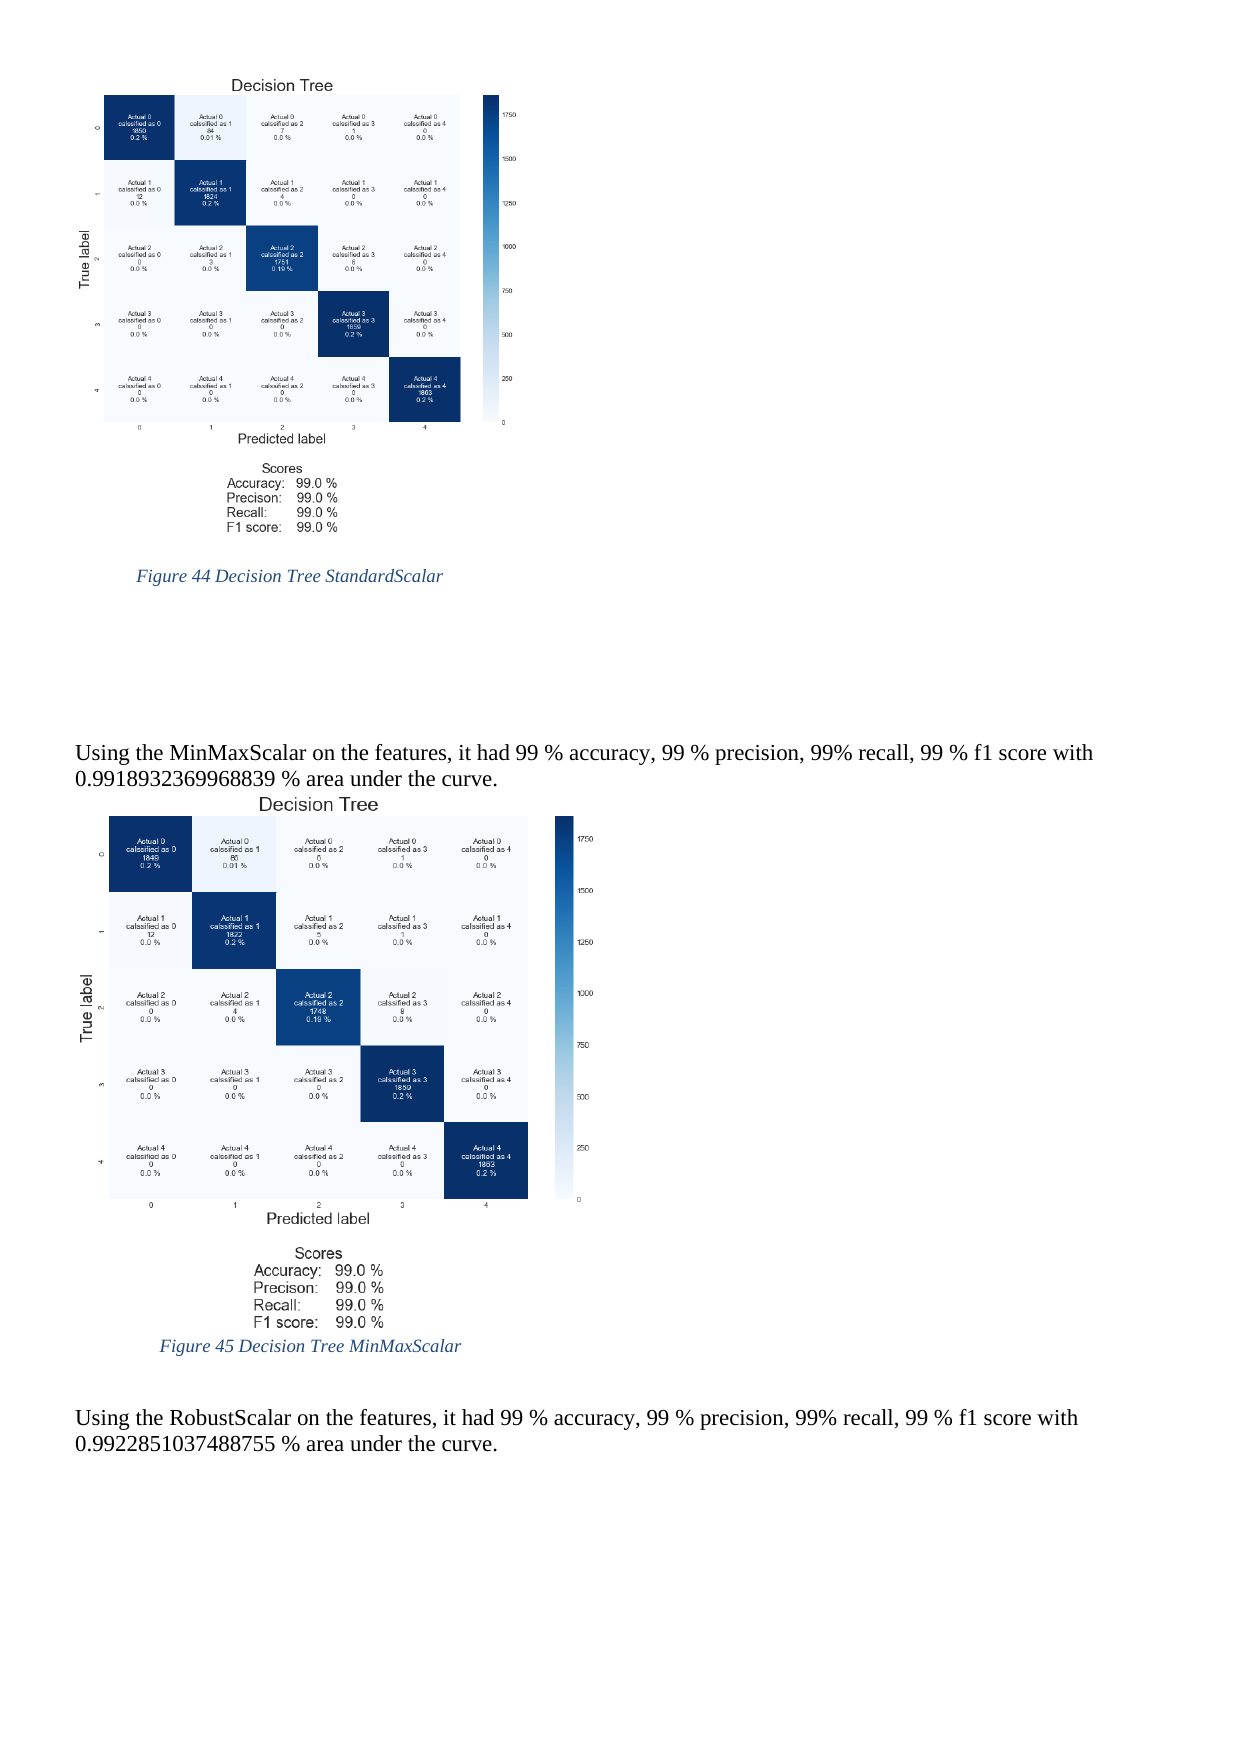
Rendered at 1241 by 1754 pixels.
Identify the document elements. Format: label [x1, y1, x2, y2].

picture [75, 791, 599, 1336]
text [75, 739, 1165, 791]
picture [75, 75, 521, 539]
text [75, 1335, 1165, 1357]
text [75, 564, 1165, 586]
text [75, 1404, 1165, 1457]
